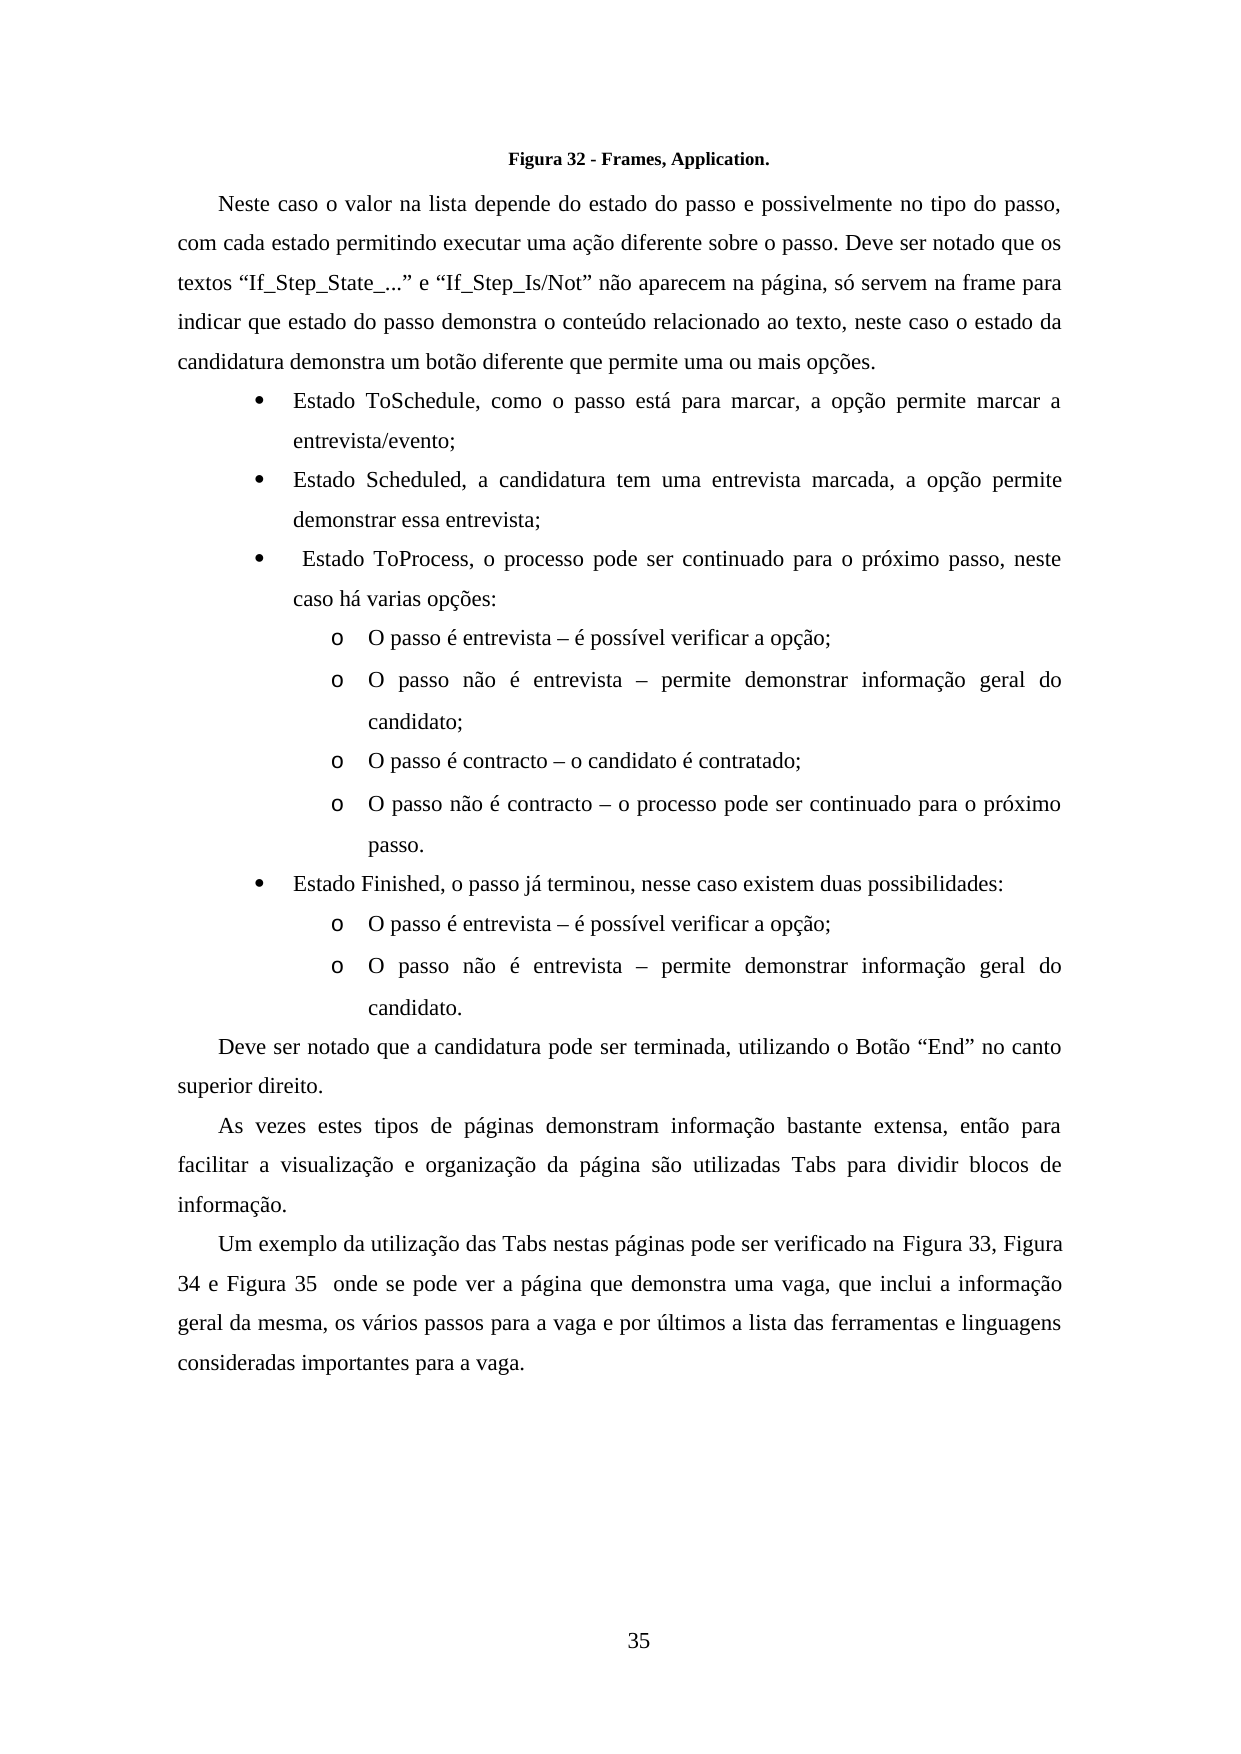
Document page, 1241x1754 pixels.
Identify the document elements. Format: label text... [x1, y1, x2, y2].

text Neste caso o valor na lista depende do estado do passo e possivelmente no tipo do passo, com cada estado permitindo executar uma ação diferente sobre o passo. Deve ser notado que os textos “If_Step_State_...” e “If_Step_Is/Not” não aparecem na página, só servem na frame para indicar que estado do passo demonstra o conteúdo relacionado ao texto, neste caso o estado da candidatura demonstra um botão diferente que permite uma ou mais opções. [177, 190, 1063, 374]
list O passo é contracto – o candidato é contratado; [330, 747, 1063, 776]
list O passo é entrevista – é possível verificar a opção; [330, 910, 1063, 938]
list O passo não é contracto – o processo pode ser continuado para o próximo passo. [330, 790, 1063, 857]
list Estado ToSchedule, como o passo está para marcar, a opção permite marcar a entrevista/evento; [255, 387, 1063, 453]
list O passo é entrevista – é possível verificar a opção; [330, 624, 1063, 652]
text Deve ser notado que a candidatura pode ser terminada, utilizando o Botão “End” no canto superior direito. [177, 1033, 1063, 1099]
list O passo não é entrevista – permite demonstrar informação geral do candidato. [330, 952, 1063, 1020]
list O passo não é entrevista – permite demonstrar informação geral do candidato; [330, 667, 1063, 734]
text Figura 32 - Frames, Application. [177, 148, 1063, 169]
text Um exemplo da utilização das Tabs nestas páginas pode ser verificado na Figura 33, Figura 34 e Figura 35 onde se pode ver a página que demonstra uma vaga, que inclui a informação geral da mesma, os vários passos para a vaga e por últimos a lista das ferramentas e linguagens consideradas importantes para a vaga. [177, 1231, 1063, 1375]
list Estado Finished, o passo já terminou, nesse caso existem duas possibilidades: [255, 871, 1063, 897]
list Estado Scheduled, a candidatura tem uma entrevista marcada, a opção permite demonstrar essa entrevista; [255, 466, 1063, 532]
text As vezes estes tipos de páginas demonstram informação bastante extensa, então para facilitar a visualização e organização da página são utilizadas Tabs para dividir blocos de informação. [177, 1112, 1063, 1217]
list Estado ToProcess, o processo pode ser continuado para o próximo passo, neste caso há varias opções: [255, 545, 1063, 611]
